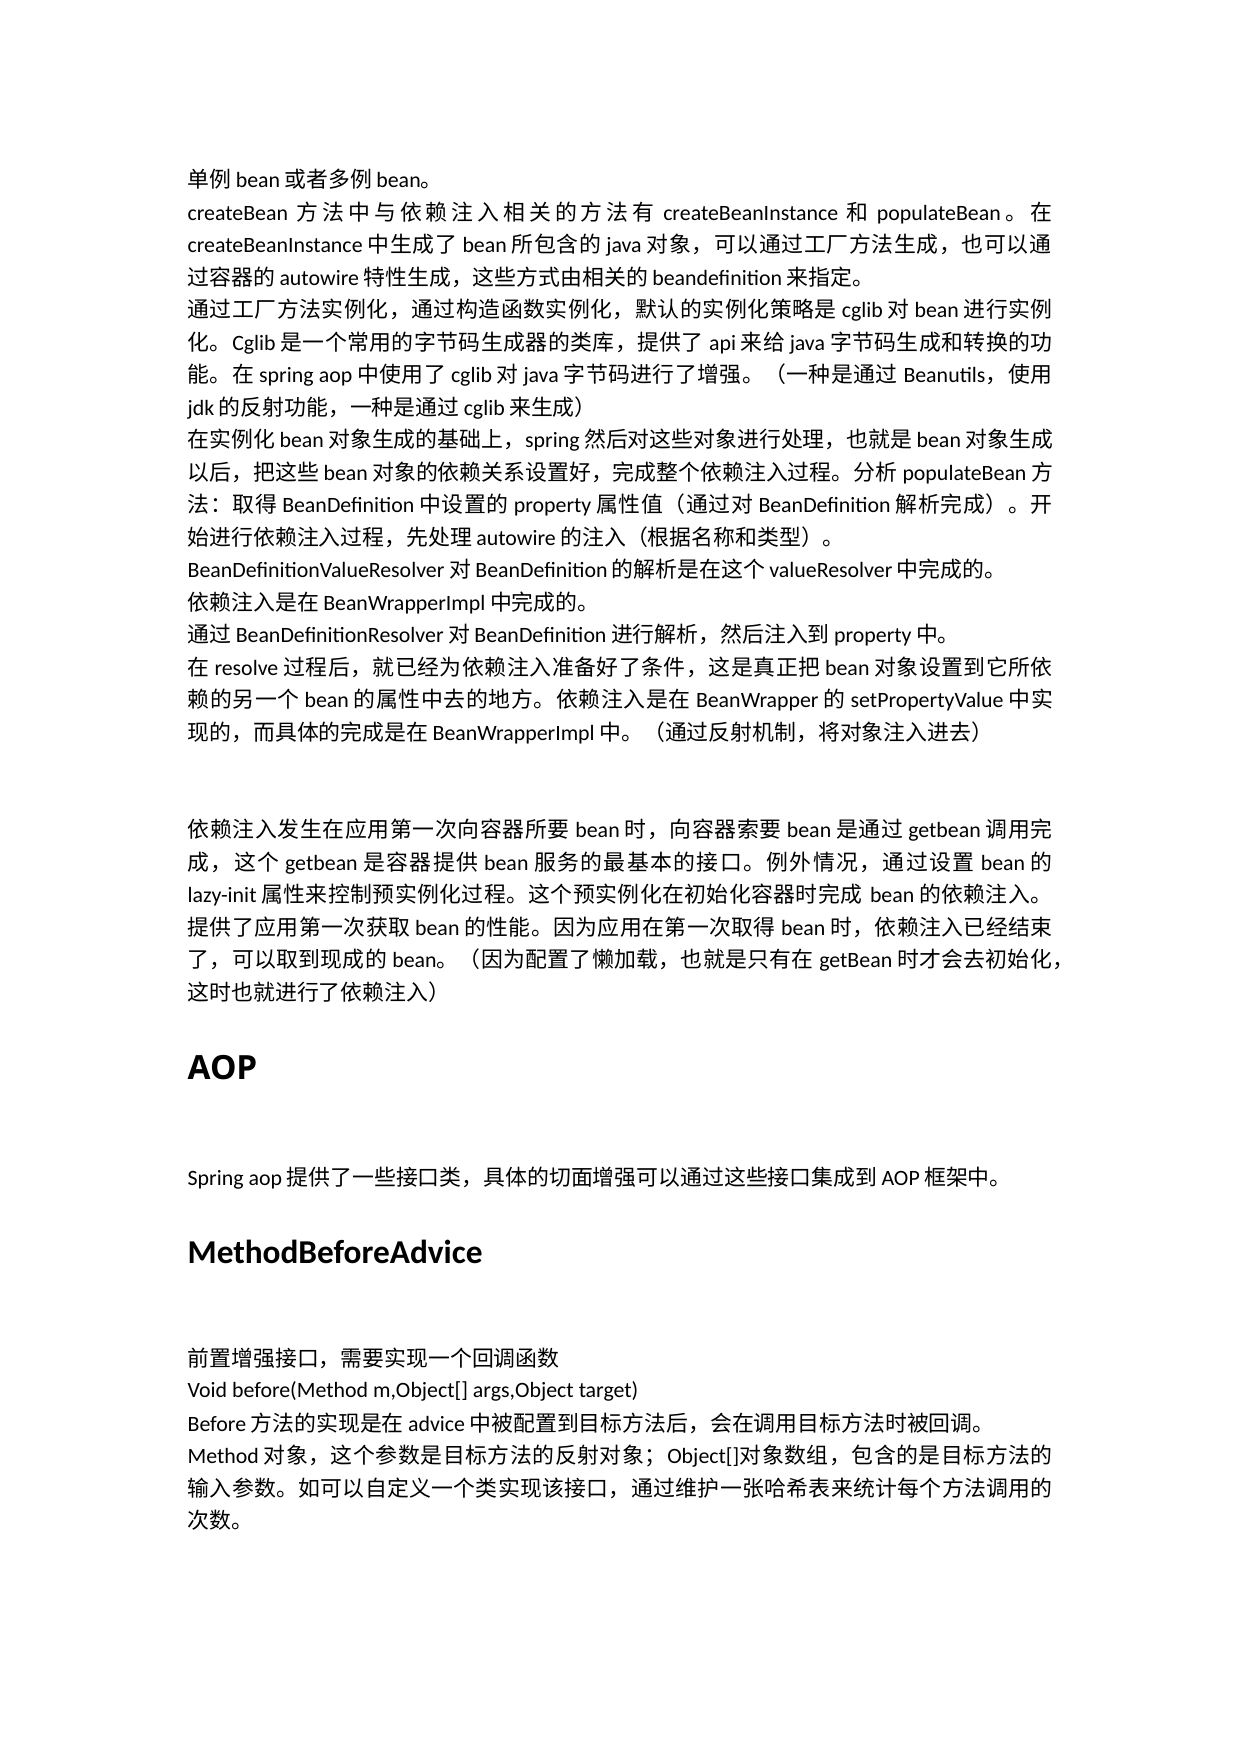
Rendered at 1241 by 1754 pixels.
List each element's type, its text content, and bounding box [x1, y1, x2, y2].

text 通过BeanDefinitionResolver对BeanDefinition进行解析，然后注入到property中。 [187, 617, 1053, 649]
text 前置增强接口，需要实现一个回调函数 [187, 1341, 1053, 1373]
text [187, 162, 1053, 194]
text 通过工厂方法实例化，通过构造函数实例化，默认的实例化策略是cglib对bean进行实例化。Cglib是一个常用的字节码生成器的类库，提供了api来给java字节码生成和转换的功能。在spring aop中使用了cglib对java字节码进行了增强。（一种是通过Beanutils，使用jdk的反射功能，一种是通过cglib来生成） [187, 292, 1053, 422]
subtitle MethodBeforeAdvice [187, 1219, 1053, 1284]
text BeanDefinitionValueResolver对BeanDefinition的解析是在这个valueResolver中完成的。 [187, 552, 1053, 584]
text Method对象，这个参数是目标方法的反射对象；Object[]对象数组，包含的是目标方法的输入参数。如可以自定义一个类实现该接口，通过维护一张哈希表来统计每个方法调用的次数。 [187, 1438, 1053, 1536]
text 在resolve过程后，就已经为依赖注入准备好了条件，这是真正把bean对象设置到它所依赖的另一个bean的属性中去的地方。依赖注入是在BeanWrapper的setPropertyValue中实现的，而具体的完成是在BeanWrapperImpl中。（通过反射机制，将对象注入进去） [187, 649, 1053, 747]
text 在实例化bean对象生成的基础上，spring然后对这些对象进行处理，也就是bean对象生成以后，把这些bean对象的依赖关系设置好，完成整个依赖注入过程。分析populateBean方法：取得BeanDefinition中设置的property属性值（通过对BeanDefinition解析完成）。开始进行依赖注入过程，先处理autowire的注入（根据名称和类型）。 [187, 422, 1053, 552]
text 依赖注入是在BeanWrapperImpl中完成的。 [187, 584, 1053, 617]
text Void before(Method m,Object[] args,Object target) [187, 1373, 1053, 1406]
text createBean方法中与依赖注入相关的方法有createBeanInstance和populateBean。在createBeanInstance中生成了bean所包含的java对象，可以通过工厂方法生成，也可以通过容器的autowire特性生成，这些方式由相关的beandefinition来指定。 [187, 194, 1053, 292]
subtitle AOP [187, 1034, 1053, 1099]
text 依赖注入发生在应用第一次向容器所要bean时，向容器索要bean是通过getbean调用完成，这个getbean是容器提供bean服务的最基本的接口。例外情况，通过设置bean的lazy-init属性来控制预实例化过程。这个预实例化在初始化容器时完成bean的依赖注入。提供了应用第一次获取bean的性能。因为应用在第一次取得bean时，依赖注入已经结束了，可以取到现成的bean。（因为配置了懒加载，也就是只有在getBean时才会去初始化，这时也就进行了依赖注入） [187, 812, 1053, 1007]
text Before方法的实现是在advice中被配置到目标方法后，会在调用目标方法时被回调。 [187, 1406, 1053, 1438]
text Spring aop提供了一些接口类，具体的切面增强可以通过这些接口集成到AOP框架中。 [187, 1159, 1053, 1192]
